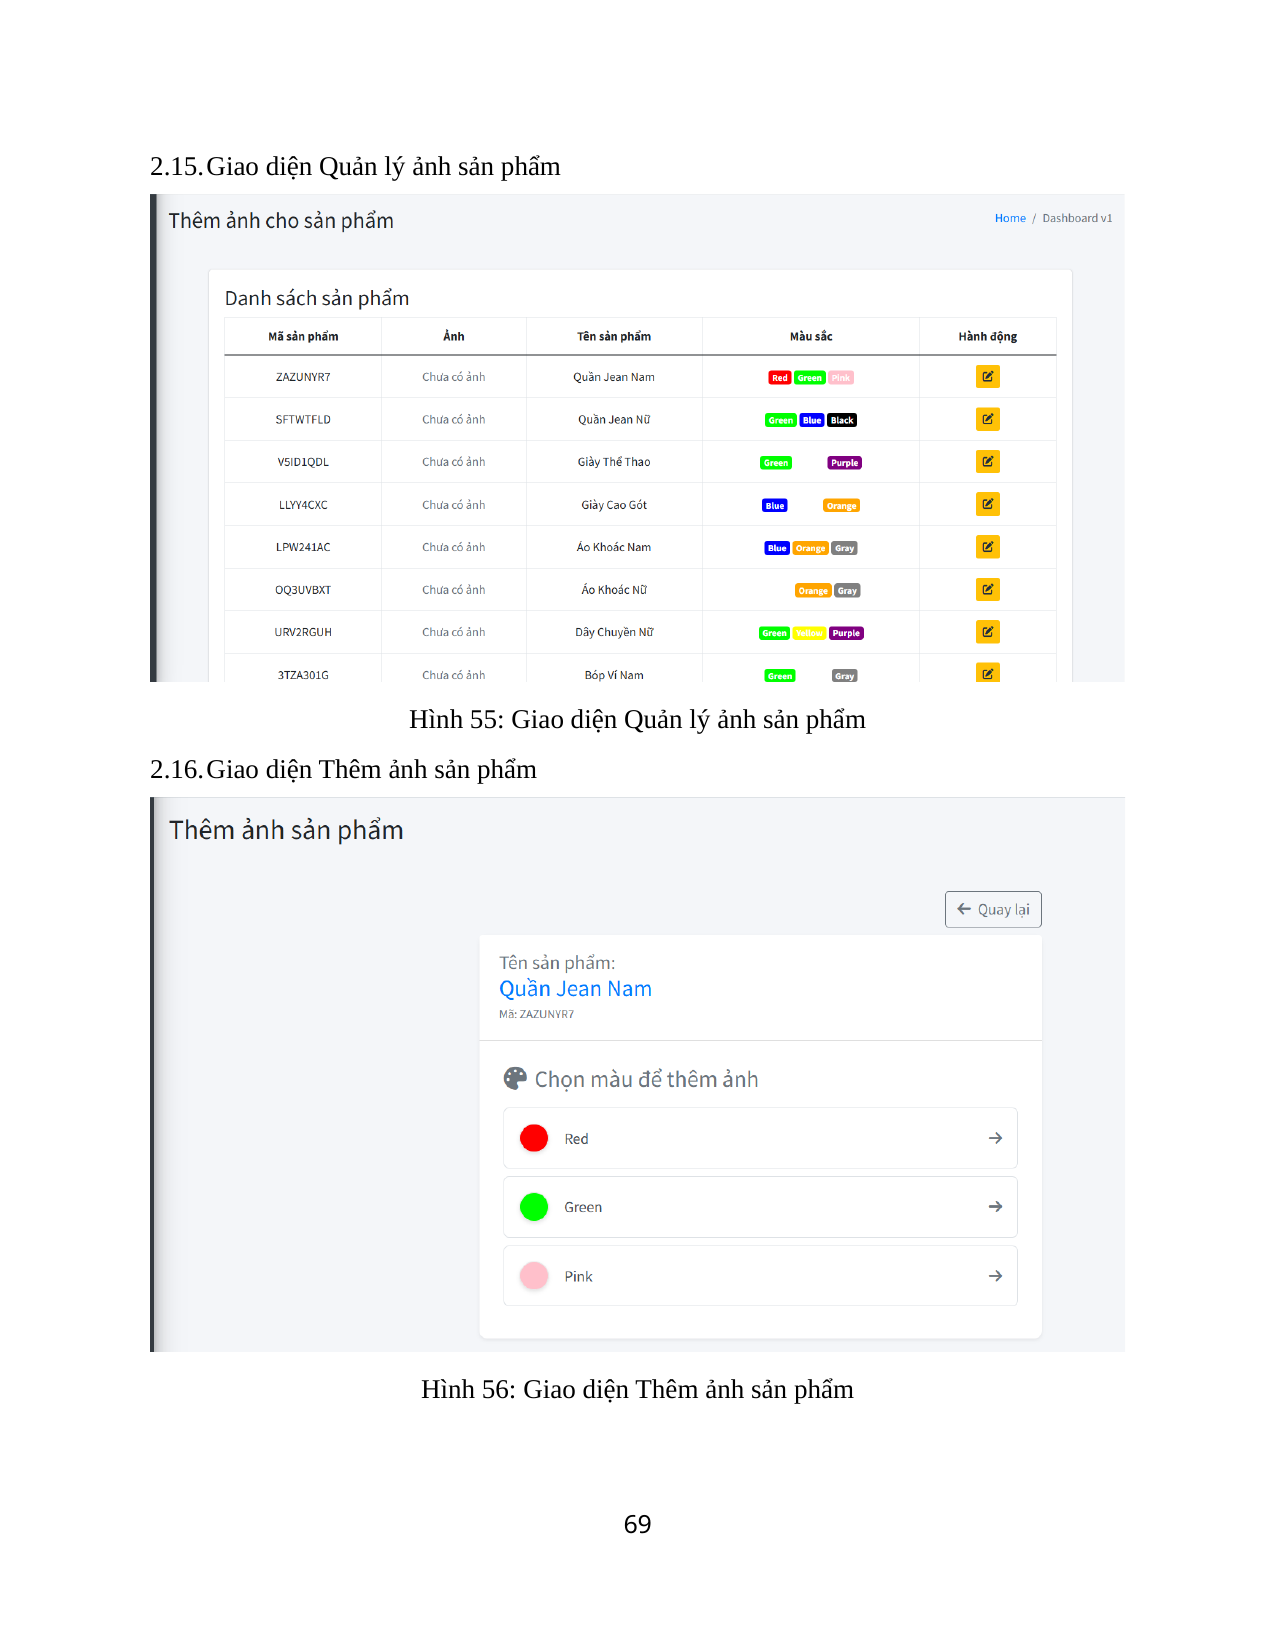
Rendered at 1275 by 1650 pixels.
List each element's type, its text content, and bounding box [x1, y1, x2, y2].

text Hình 56: Giao diện Thêm ảnh sản phẩm [150, 1373, 1125, 1404]
subtitle Giao diện Quản lý ảnh sản phẩm [150, 150, 1125, 181]
subtitle Giao diện Thêm ảnh sản phẩm [150, 753, 1125, 784]
picture [150, 194, 1125, 682]
picture [150, 797, 1125, 1352]
text Hình 55: Giao diện Quản lý ảnh sản phẩm [150, 703, 1125, 734]
